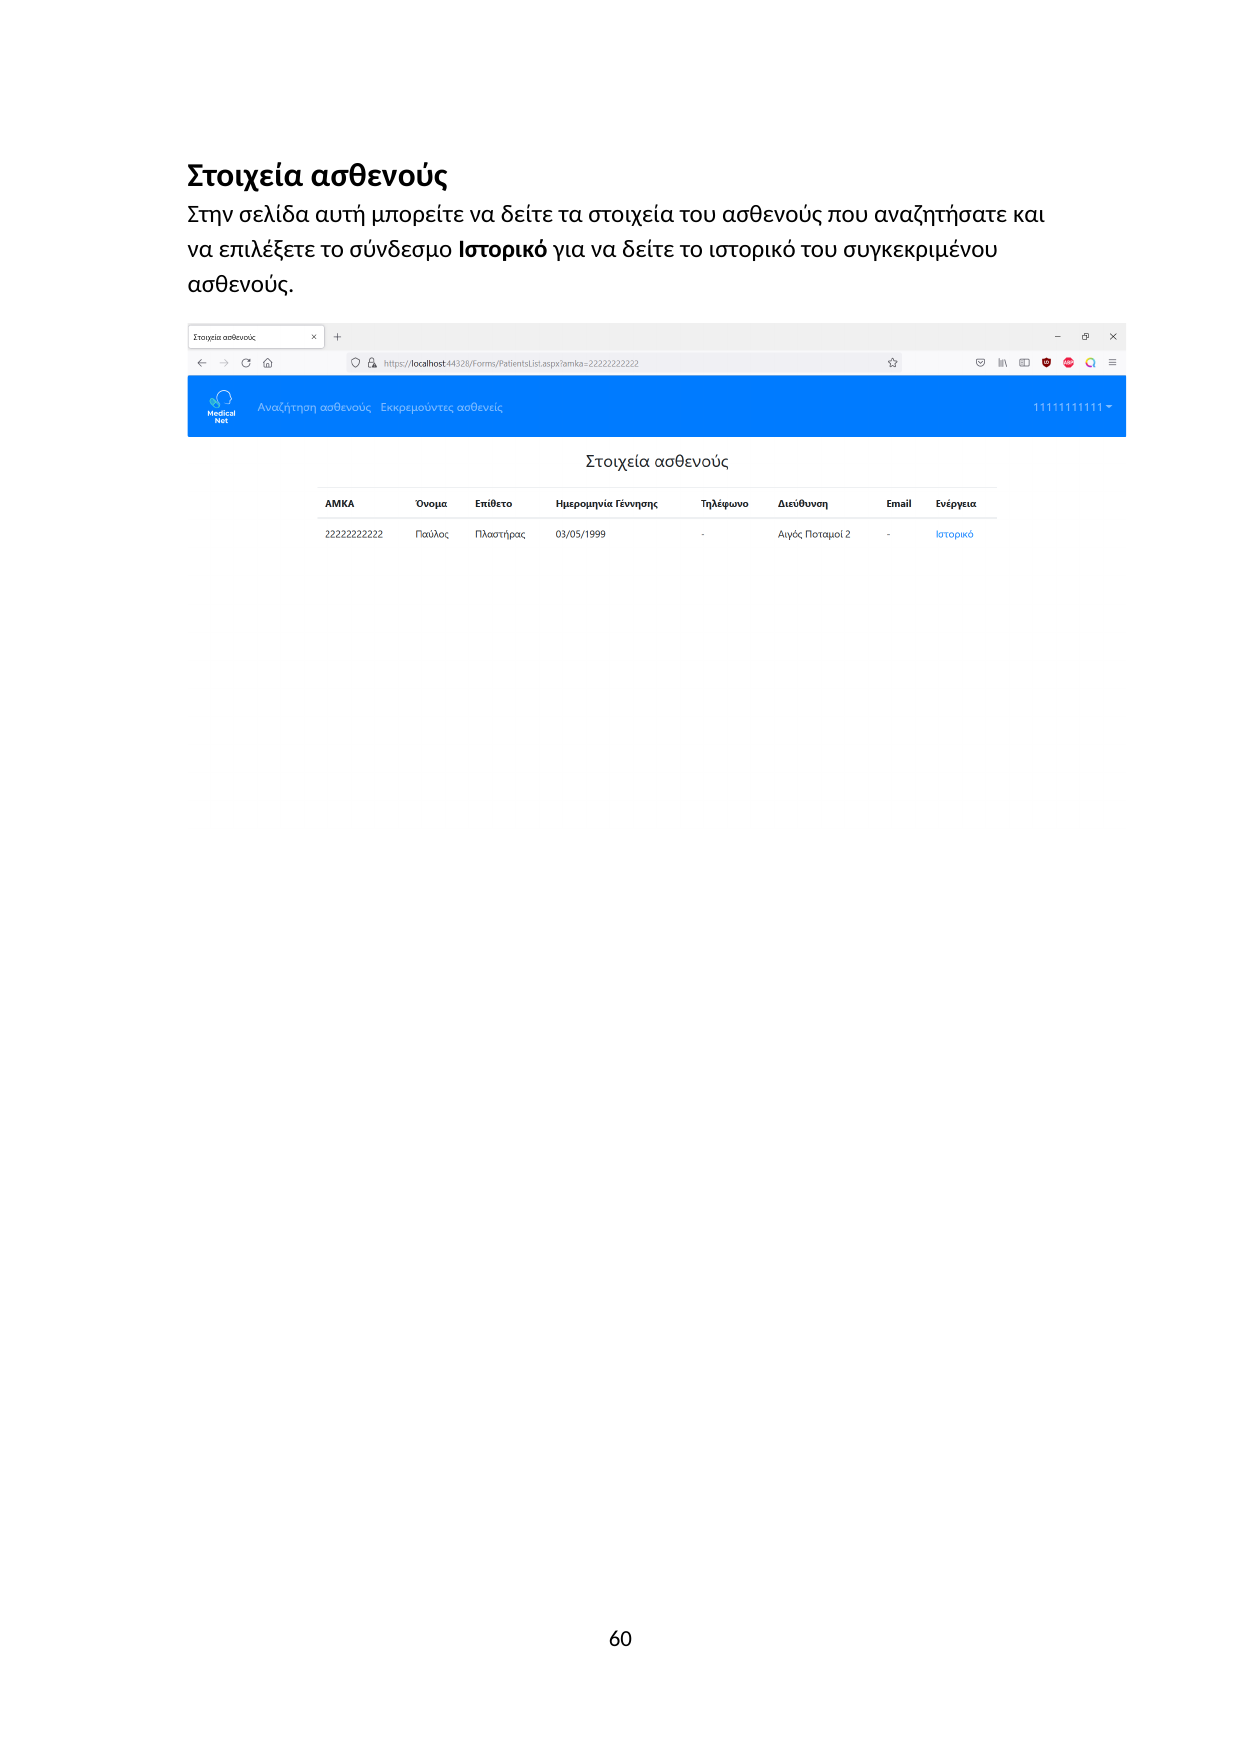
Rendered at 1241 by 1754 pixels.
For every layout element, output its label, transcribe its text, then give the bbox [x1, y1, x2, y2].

subtitle Στοιχεία ασθενούς [187, 154, 1053, 195]
picture [187, 323, 1127, 829]
text Στην σελίδα αυτή μπορείτε να δείτε τα στοιχεία του ασθενούς που αναζητήσατε και να επιλέξετε το σύνδεσμο Ιστορικό για να δείτε το ιστορικό του συγκεκριμένου ασθενούς. [187, 198, 1053, 299]
